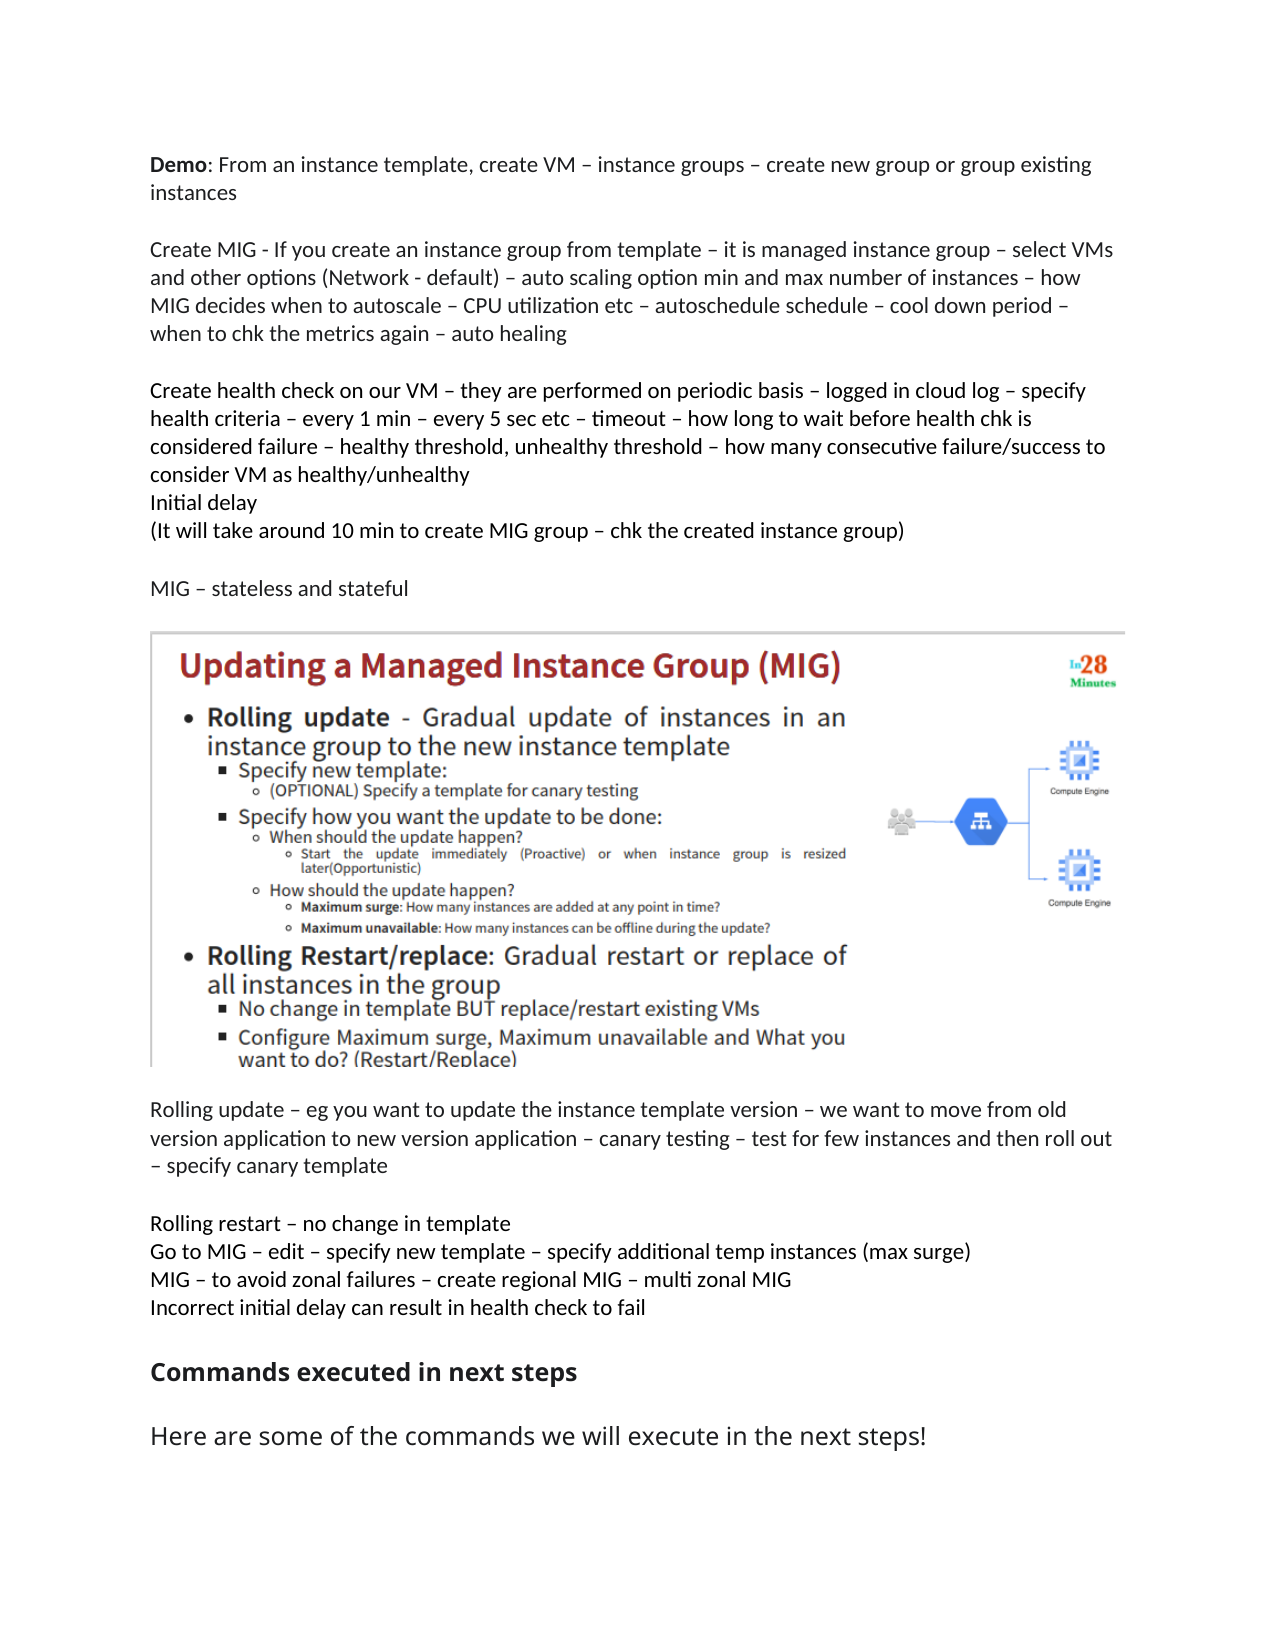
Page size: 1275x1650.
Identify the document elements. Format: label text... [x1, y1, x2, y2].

text Rolling restart – no change in template [150, 1209, 1125, 1237]
text Demo: From an instance template, create VM – instance groups – create new group or group existing instances [150, 150, 1125, 206]
text Create MIG - If you create an instance group from template – it is managed instance group – select VMs and other options (Network - default) – auto scaling option min and max number of instances – how MIG decides when to autoscale – CPU utilization etc – autoschedule schedule – cool down period – when to chk the metrics again – auto healing [150, 235, 1125, 347]
text Incorrect initial delay can result in health check to fail [150, 1293, 1125, 1321]
text Commands executed in next steps [150, 1355, 1125, 1389]
text Go to MIG – edit – specify new template – specify additional temp instances (max surge) [150, 1237, 1125, 1265]
picture [150, 631, 1125, 1067]
text MIG – stateless and stateful [150, 574, 1125, 602]
text (It will take around 10 min to create MIG group – chk the created instance group) [150, 517, 1125, 544]
text Rolling update – eg you want to update the instance template version – we want to move from old version application to new version application – canary testing – test for few instances and then roll out – specify canary template [150, 1096, 1125, 1180]
text Here are some of the commands we will execute in the next steps! [150, 1418, 1125, 1452]
text MIG – to avoid zonal failures – create regional MIG – multi zonal MIG [150, 1265, 1125, 1293]
text Initial delay [150, 488, 1125, 517]
text Create health check on our VM – they are performed on periodic basis – logged in cloud log – specify health criteria – every 1 min – every 5 sec etc – timeout – how long to wait before health chk is considered failure – healthy threshold, unhealthy threshold – how many consecutive failure/success to consider VM as healthy/unhealthy [150, 376, 1125, 488]
